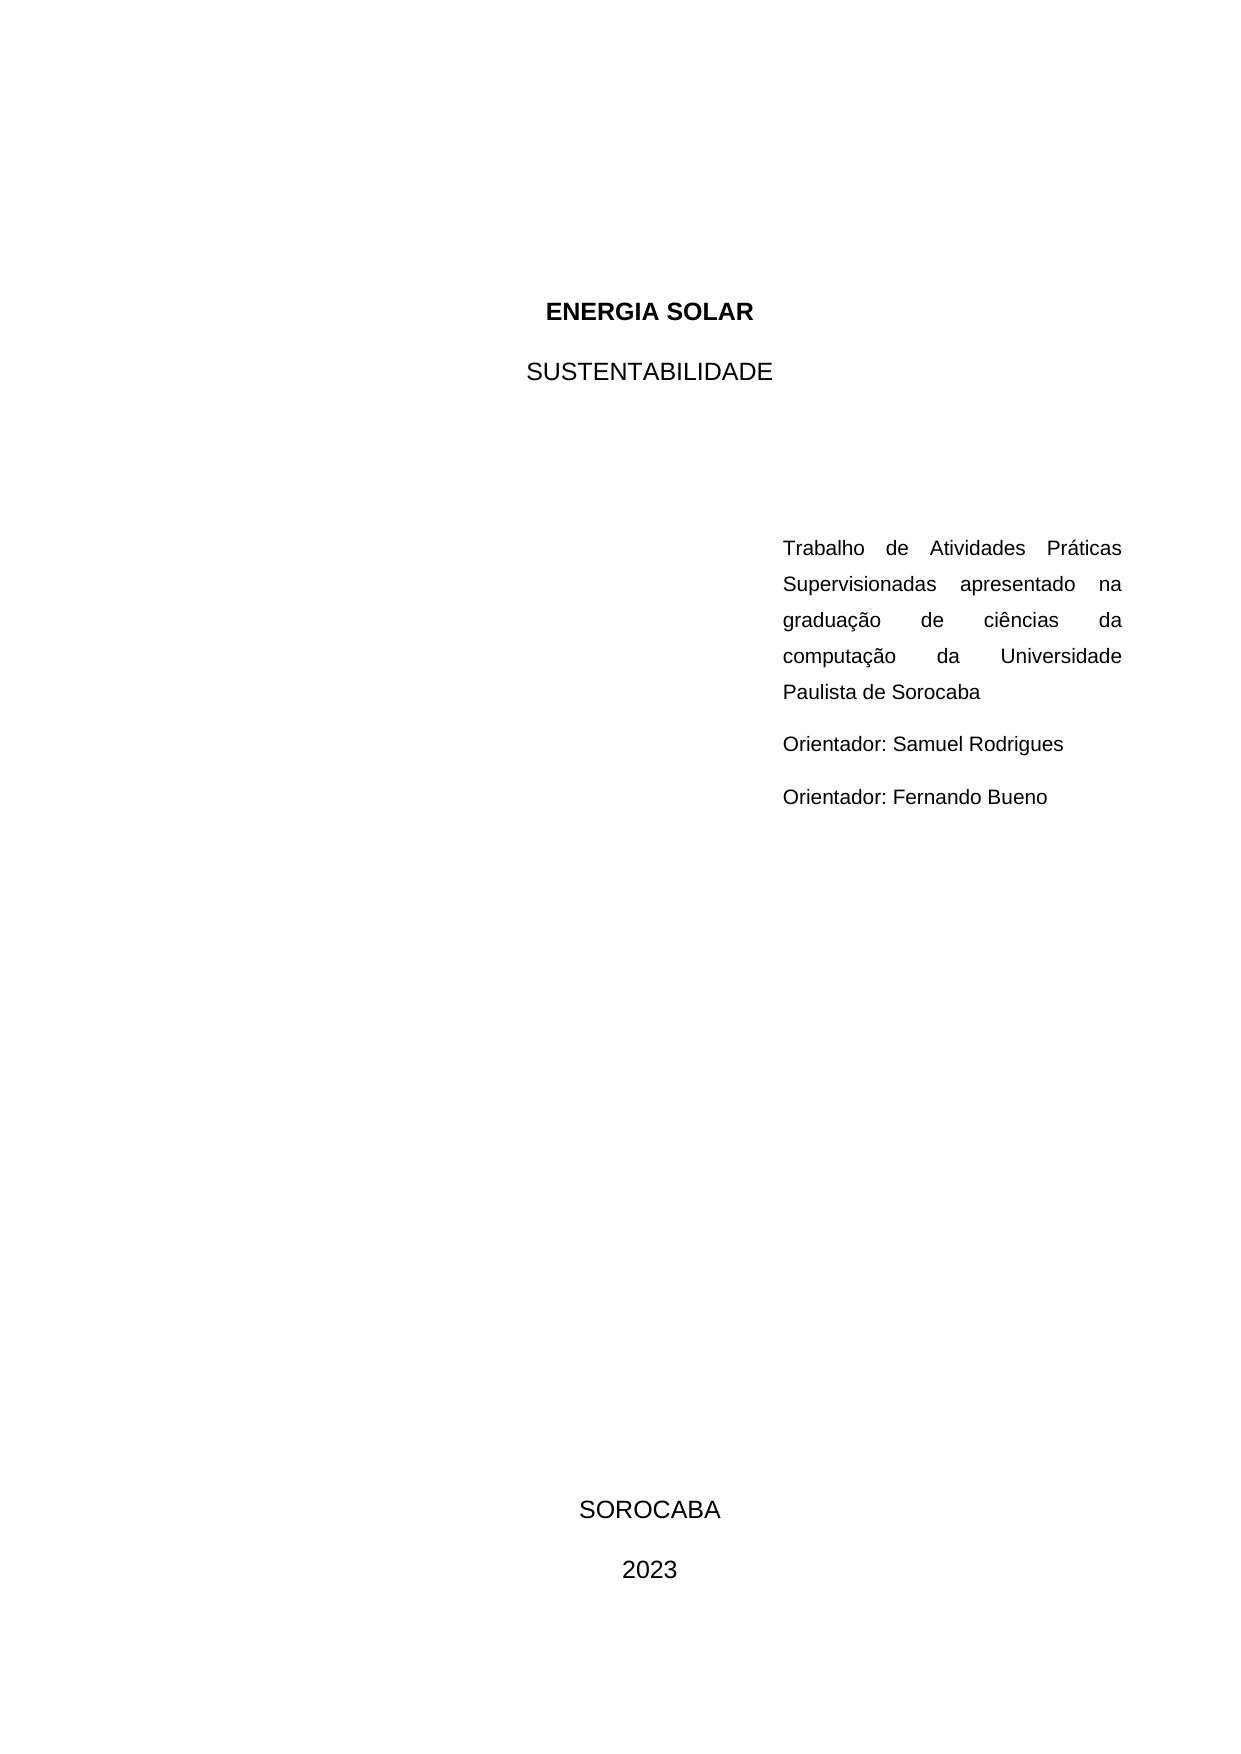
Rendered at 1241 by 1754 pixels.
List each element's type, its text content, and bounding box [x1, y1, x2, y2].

text 2023 [177, 1555, 1122, 1584]
text Orientador: Samuel Rodrigues [783, 732, 1122, 756]
text ENERGIA SOLAR [177, 297, 1122, 326]
text Trabalho de Atividades Práticas Supervisionadas apresentado na graduação de ciências da computação da Universidade Paulista de Sorocaba [783, 536, 1122, 704]
text Orientador: Fernando Bueno [783, 785, 1122, 809]
text SOROCABA [177, 1495, 1122, 1524]
text SUSTENTABILIDADE [177, 357, 1122, 385]
